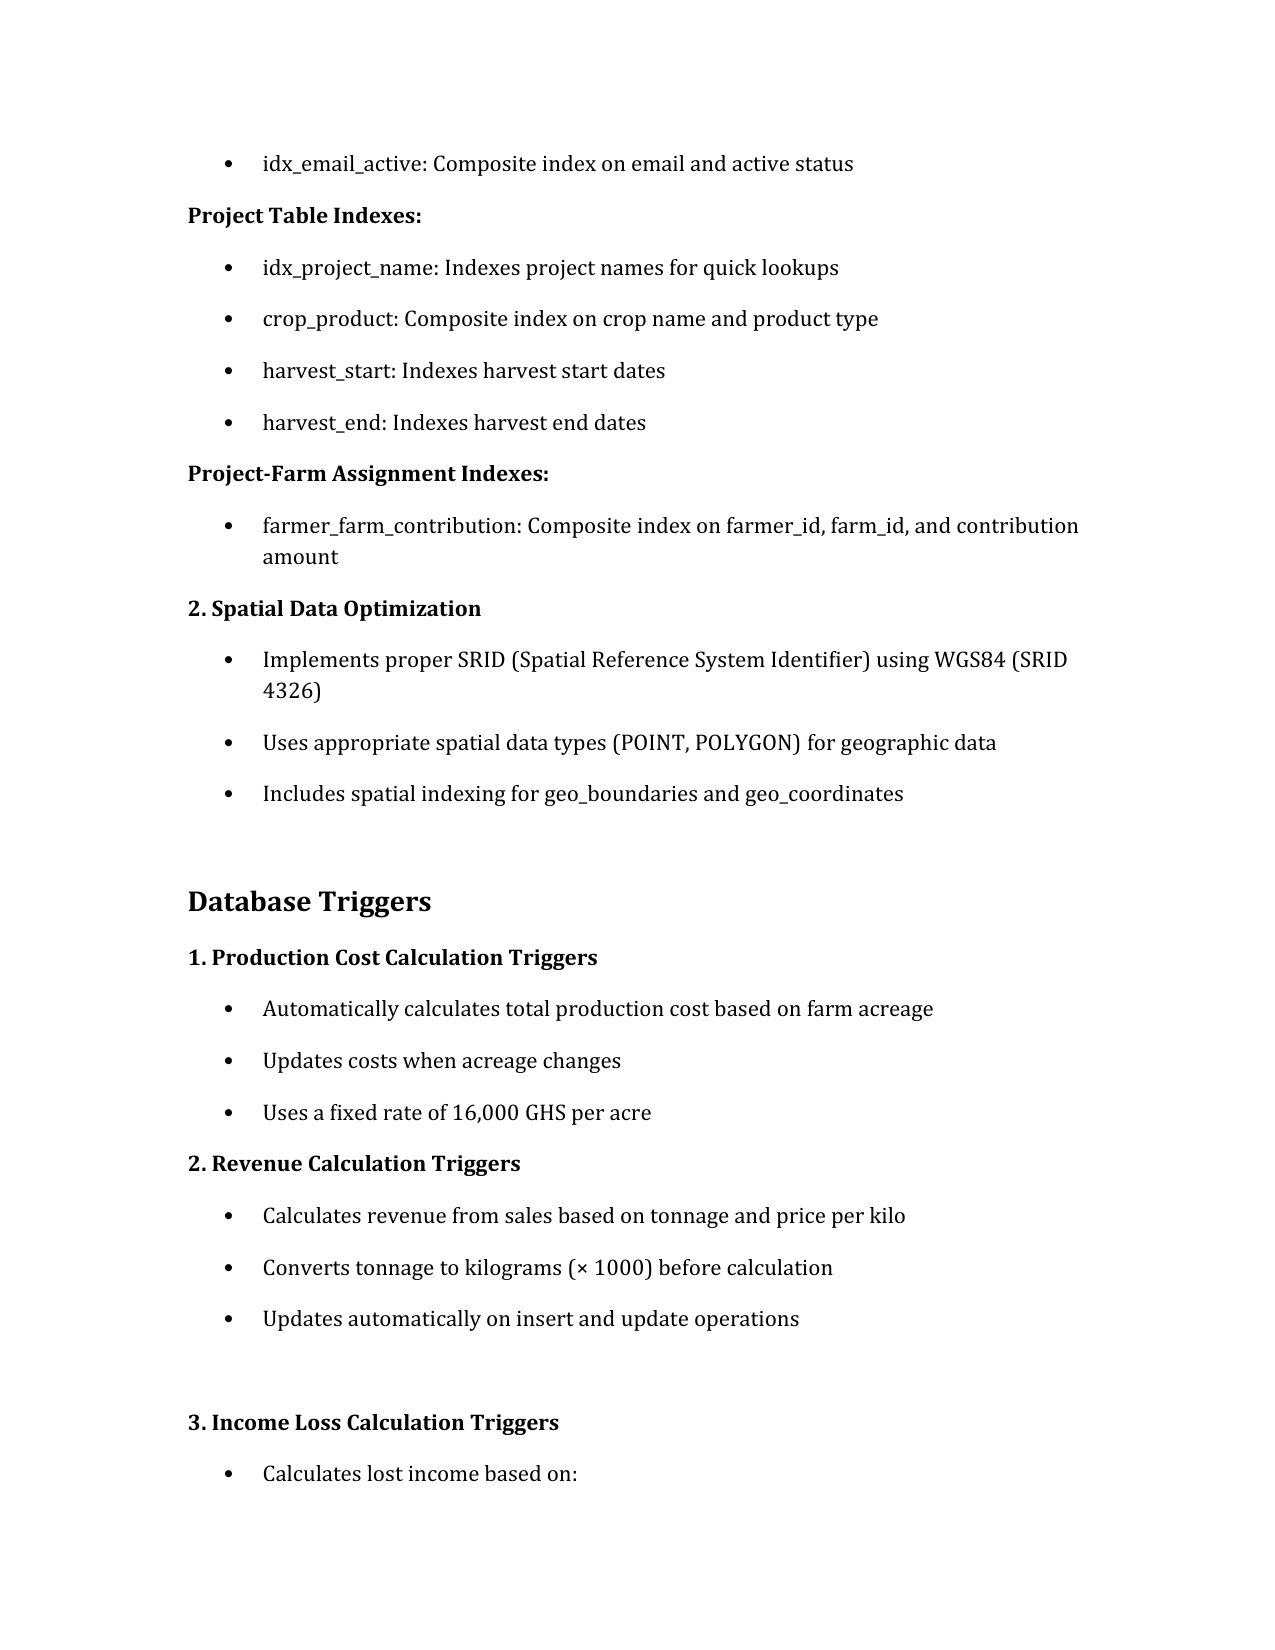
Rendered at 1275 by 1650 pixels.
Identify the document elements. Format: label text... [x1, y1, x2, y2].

list Calculates revenue from sales based on tonnage and price per kilo [225, 1202, 1087, 1229]
list farmer_farm_contribution: Composite index on farmer_id, farm_id, and contribution amount [225, 512, 1087, 569]
list Implements proper SRID (Spatial Reference System Identifier) using WGS84 (SRID 4326) [225, 646, 1087, 703]
text Project-Farm Assignment Indexes: [187, 460, 1087, 487]
text 1. Production Cost Calculation Triggers [187, 943, 1087, 970]
text Database Triggers [187, 883, 1087, 917]
list Calculates lost income based on: [225, 1460, 1087, 1487]
list Converts tonnage to kilograms (× 1000) before calculation [225, 1253, 1087, 1280]
list Automatically calculates total production cost based on farm acreage [225, 995, 1087, 1022]
text 2. Revenue Calculation Triggers [187, 1150, 1087, 1177]
list crop_product: Composite index on crop name and product type [225, 305, 1087, 332]
text 3. Income Loss Calculation Triggers [187, 1408, 1087, 1435]
list harvest_end: Indexes harvest end dates [225, 408, 1087, 435]
list Uses appropriate spatial data types (POINT, POLYGON) for geographic data [225, 728, 1087, 755]
list idx_email_active: Composite index on email and active status [225, 150, 1087, 177]
text 2. Spatial Data Optimization [187, 594, 1087, 621]
list idx_project_name: Indexes project names for quick lookups [225, 253, 1087, 280]
list harvest_start: Indexes harvest start dates [225, 357, 1087, 383]
list Includes spatial indexing for geo_boundaries and geo_coordinates [225, 780, 1087, 807]
text Project Table Indexes: [187, 202, 1087, 228]
list Uses a fixed rate of 16,000 GHS per acre [225, 1098, 1087, 1125]
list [225, 1305, 1087, 1332]
list Updates costs when acreage changes [225, 1047, 1087, 1074]
